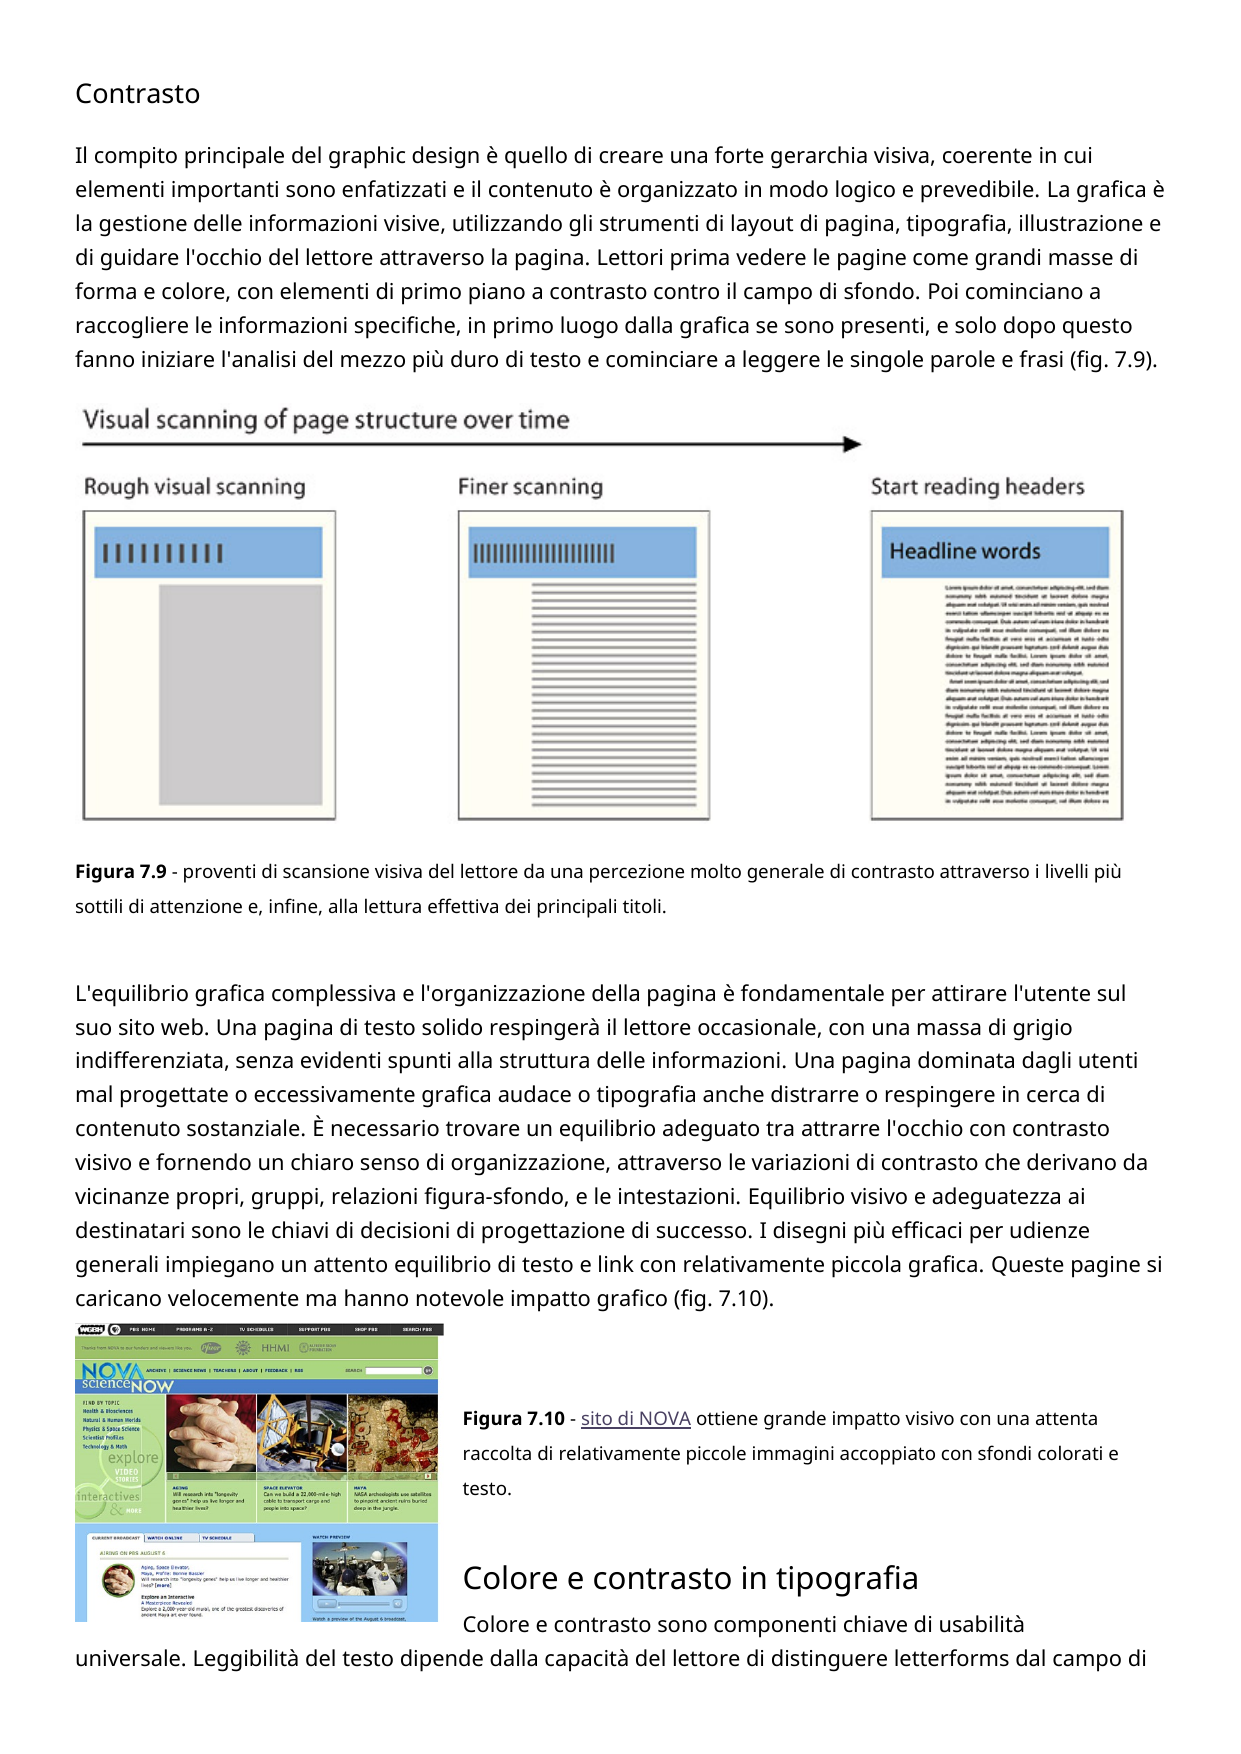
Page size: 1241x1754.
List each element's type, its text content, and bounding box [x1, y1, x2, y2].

picture [75, 1323, 444, 1622]
subtitle Contrasto [75, 75, 1165, 112]
text Il compito principale del graphic design è quello di creare una forte gerarchia visiva, coerente in cui elementi importanti sono enfatizzati e il contenuto è organizzato in modo logico e prevedibile. La grafica è la gestione delle informazioni visive, utilizzando gli strumenti di layout di pagina, tipografia, illustrazione e di guidare l'occhio del lettore attraverso la pagina. Lettori prima vedere le pagine come grandi masse di forma e colore, con elementi di primo piano a contrasto contro il campo di sfondo. Poi cominciano a raccogliere le informazioni specifiche, in primo luogo dalla grafica se sono presenti, e solo dopo questo fanno iniziare l'analisi del mezzo più duro di testo e cominciare a leggere le singole parole e frasi (fig. 7.9). [75, 136, 1165, 374]
text Figura 7.10 - sito di NOVA ottiene grande impatto visivo con una attenta raccolta di relativamente piccole immagini accoppiato con sfondi colorati e testo. [444, 1396, 1165, 1501]
subtitle Colore e contrasto in tipografia [444, 1556, 1165, 1599]
text Figura 7.9 - proventi di scansione visiva del lettore da una percezione molto generale di contrasto attraverso i livelli più sottili di attenzione e, infine, alla lettura effettiva dei principali titoli. [75, 848, 1165, 918]
picture [75, 403, 1127, 824]
text L'equilibrio grafica complessiva e l'organizzazione della pagina è fondamentale per attirare l'utente sul suo sito web. Una pagina di testo solido respingerà il lettore occasionale, con una massa di grigio indifferenziata, senza evidenti spunti alla struttura delle informazioni. Una pagina dominata dagli utenti mal progettate o eccessivamente grafica audace o tipografia anche distrarre o respingere in cerca di contenuto sostanziale. È necessario trovare un equilibrio adeguato tra attrarre l'occhio con contrasto visivo e fornendo un chiaro senso di organizzazione, attraverso le variazioni di contrasto che derivano da vicinanze propri, gruppi, relazioni figura-sfondo, e le intestazioni. Equilibrio visivo e adeguatezza ai destinatari sono le chiavi di decisioni di progettazione di successo. I disegni più efficaci per udienze generali impiegano un attento equilibrio di testo e link con relativamente piccola grafica. Queste pagine si caricano velocemente ma hanno notevole impatto grafico (fig. 7.10). [75, 973, 1165, 1313]
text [75, 1605, 1165, 1673]
